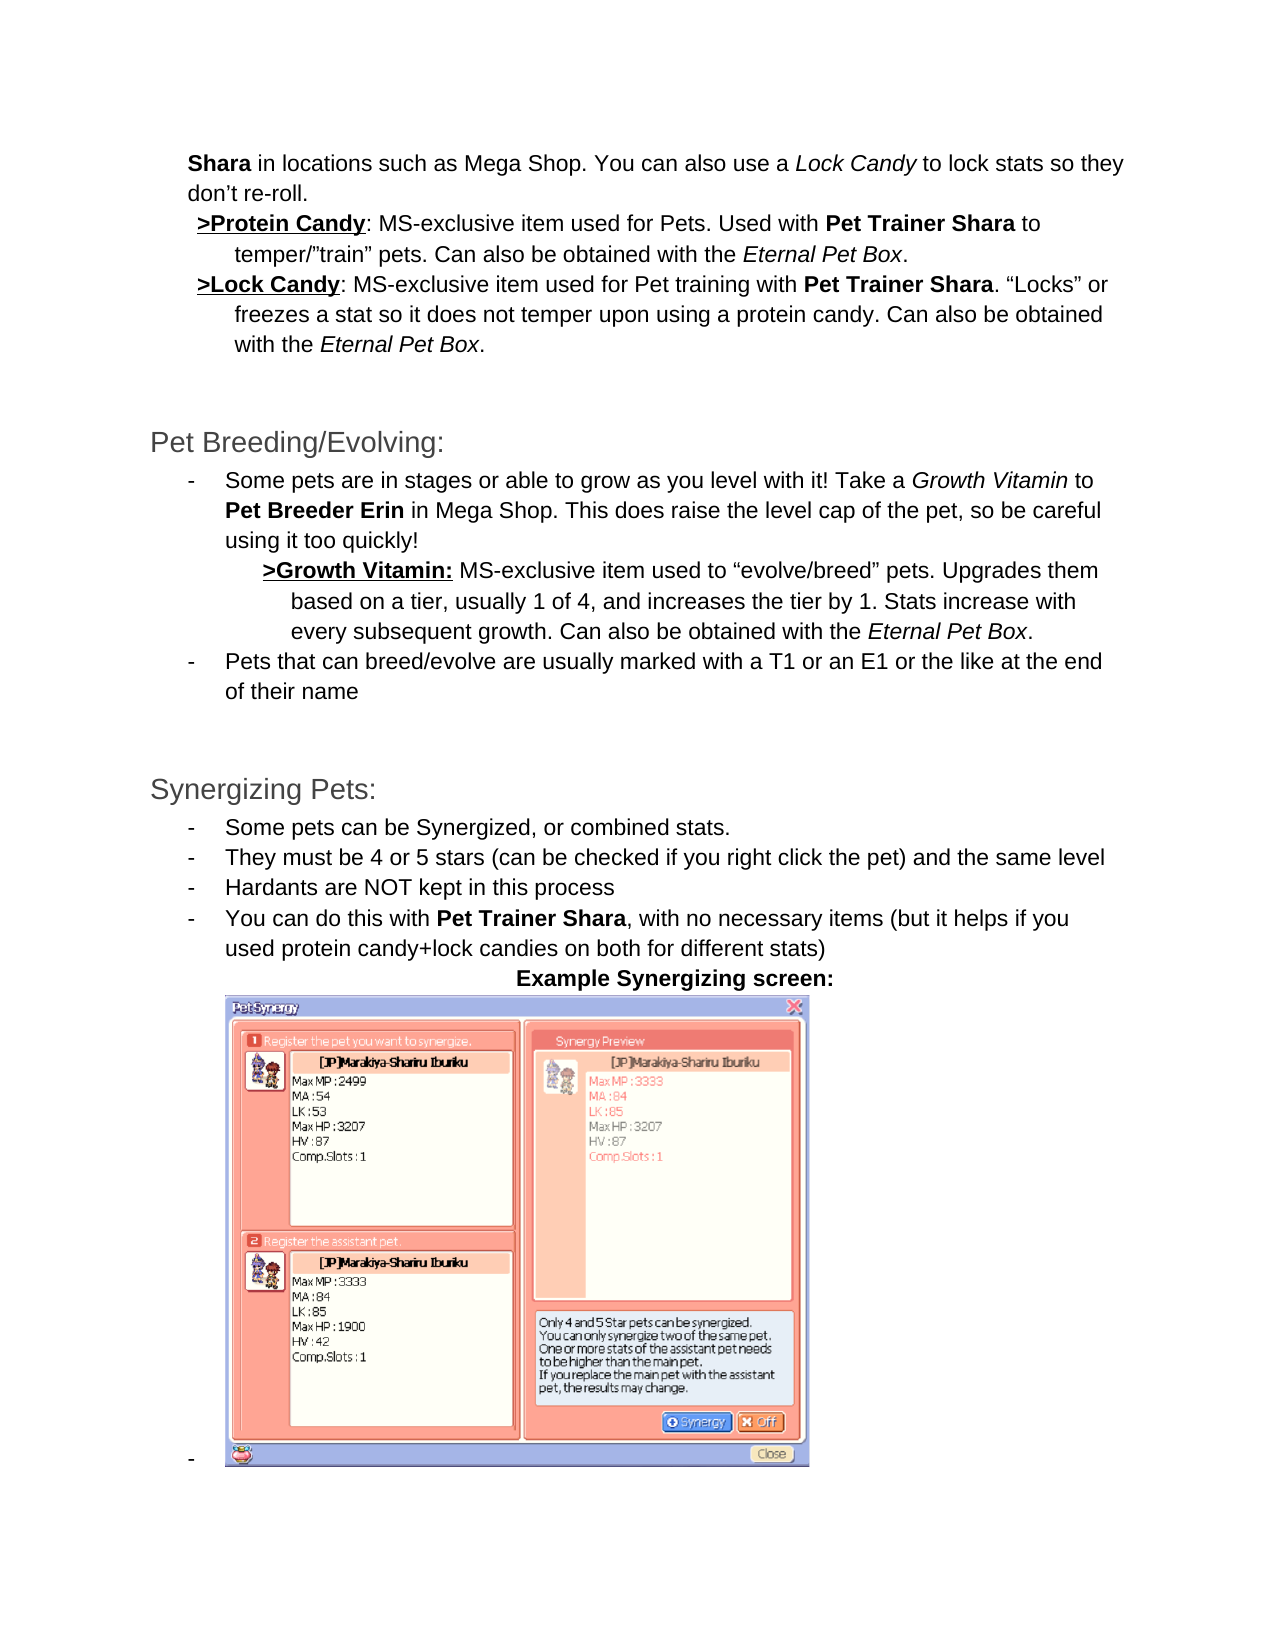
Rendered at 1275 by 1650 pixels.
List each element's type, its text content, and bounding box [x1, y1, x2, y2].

text >Growth Vitamin: MS-exclusive item used to “evolve/breed” pets. Upgrades them based on a tier, usually 1 of 4, and increases the tier by 1. Stats increase with every subsequent growth. Can also be obtained with the Eternal Pet Box. [262, 557, 1125, 644]
text >Lock Candy: MS-exclusive item used for Pet training with Pet Trainer Shara. “Locks” or freezes a stat so it does not temper upon using a protein candy. Can also be obtained with the Eternal Pet Box. [197, 271, 1125, 358]
text Example Synergizing screen: [225, 965, 1125, 991]
list Some pets are in stages or able to grow as you level with it! Take a Growth Vitamin to Pet Breeder Erin in Mega Shop. This does raise the level cap of the pet, so be careful using it too quickly! [187, 467, 1125, 554]
subtitle Synergizing Pets: [150, 772, 1125, 806]
list They must be 4 or 5 stars (can be checked if you right click the pet) and the same level [187, 844, 1125, 871]
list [150, 150, 1125, 207]
list You can do this with Pet Trainer Shara, with no necessary items (but it helps if you used protein candy+lock candies on both for different stats) [187, 904, 1125, 961]
list Some pets can be Synergized, or combined stats. [187, 814, 1125, 840]
picture [225, 995, 810, 1467]
list Pets that can breed/evolve are usually marked with a T1 or an E1 or the like at the end of their name [187, 648, 1125, 705]
text >Protein Candy: MS-exclusive item used for Pets. Used with Pet Trainer Shara to temper/”train” pets. Can also be obtained with the Eternal Pet Box. [197, 210, 1125, 267]
subtitle Pet Breeding/Evolving: [150, 425, 1125, 458]
list Hardants are NOT kept in this process [187, 874, 1125, 901]
